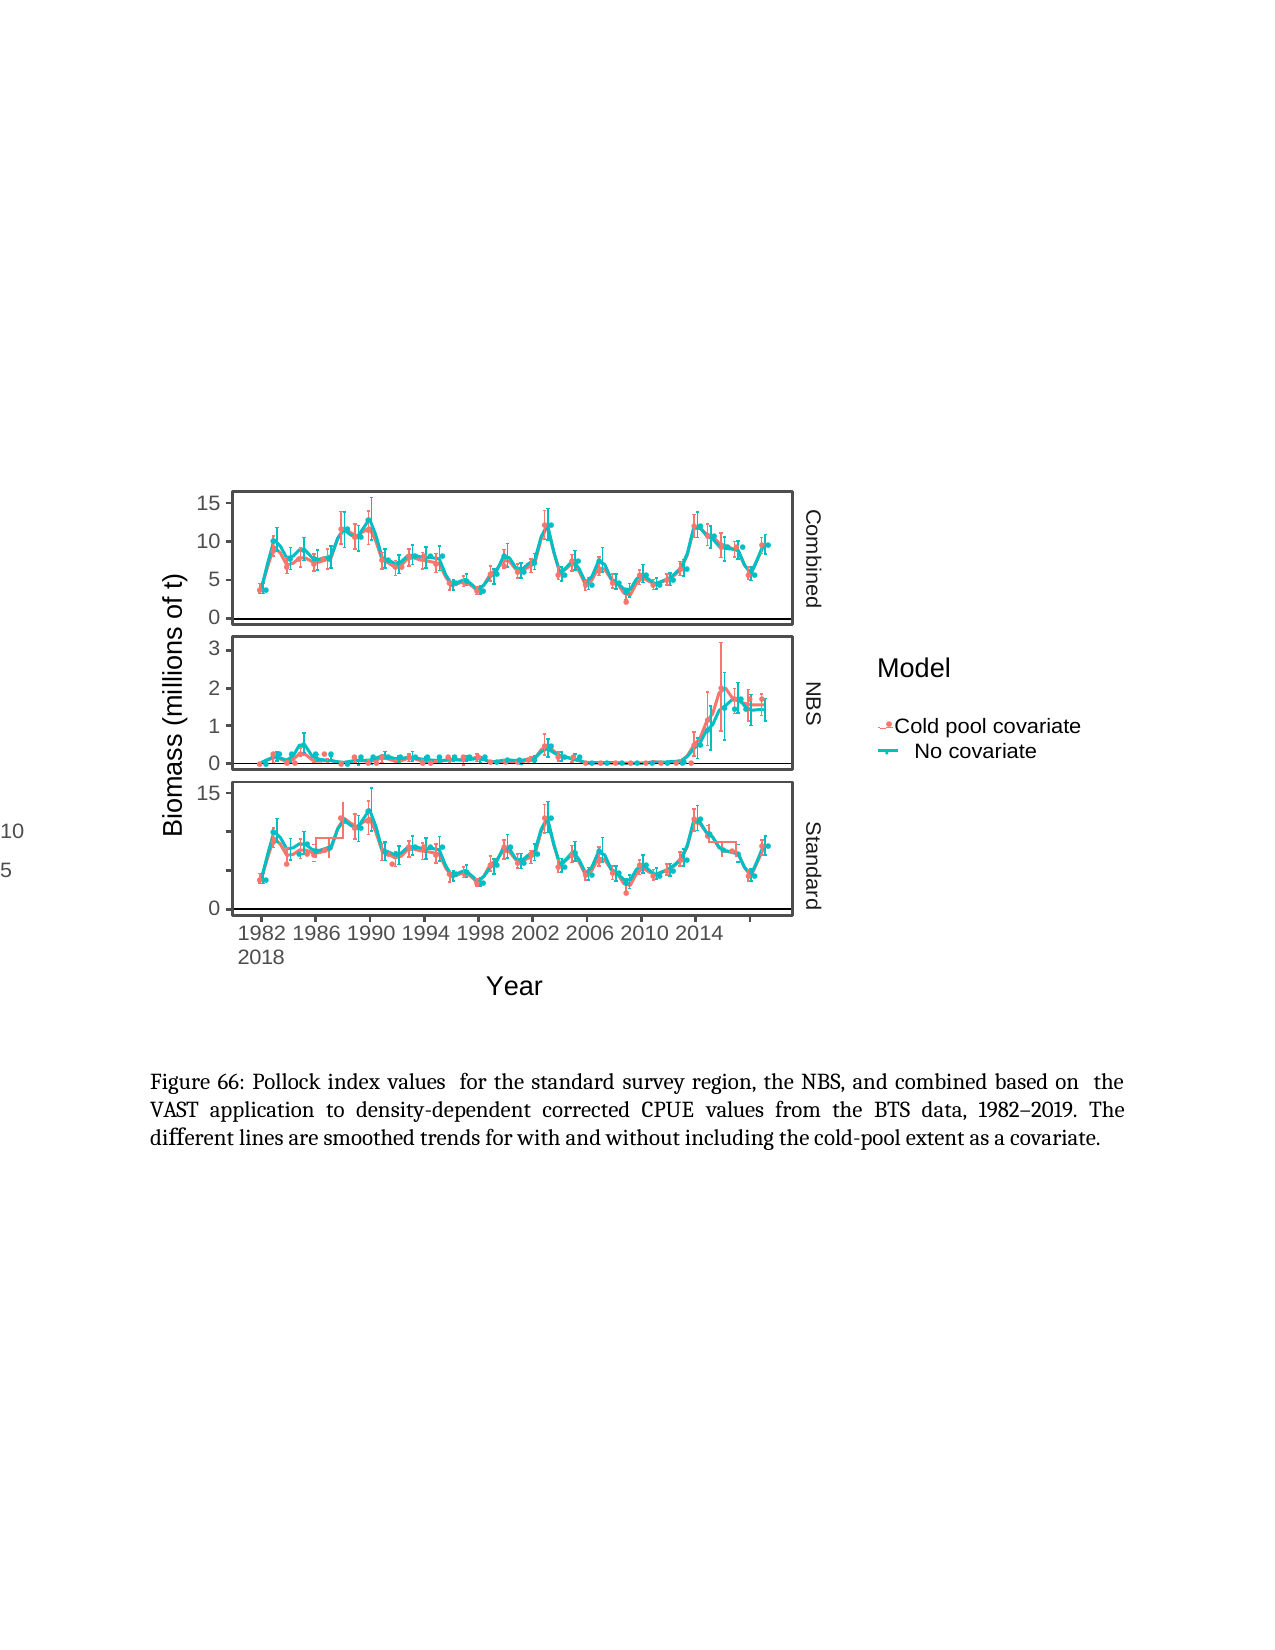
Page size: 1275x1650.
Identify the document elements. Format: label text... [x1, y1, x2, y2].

text 10 [0, 819, 342, 843]
text 2 [208, 682, 1275, 698]
text 5 [208, 567, 1275, 591]
text 1 [208, 714, 774, 738]
text 5 [0, 857, 774, 881]
text 0 [208, 896, 774, 919]
text ● Cold pool covariate [878, 714, 1275, 738]
subtitle Year [486, 970, 774, 1001]
text 15 [196, 491, 1275, 515]
text Model [0, 659, 951, 682]
text 10 [196, 529, 1275, 553]
text 3 [208, 639, 1275, 659]
text 10 [330, 819, 774, 843]
text Figure 66: Pollock index values for the standard survey region, the NBS, and combined based on the VAST application to density-dependent corrected CPUE values from the BTS data, 1982–2019. The diﬀerent lines are smoothed trends for with and without including the cold-pool extent as a covariate. [150, 1069, 1125, 1151]
text 0 [208, 751, 774, 775]
text 15 [196, 781, 774, 805]
list No covariate [885, 738, 1275, 762]
text 0 [208, 605, 1275, 629]
text 1982 1986 1990 1994 1998 2002 2006 2010 2014 2018 [237, 921, 774, 969]
